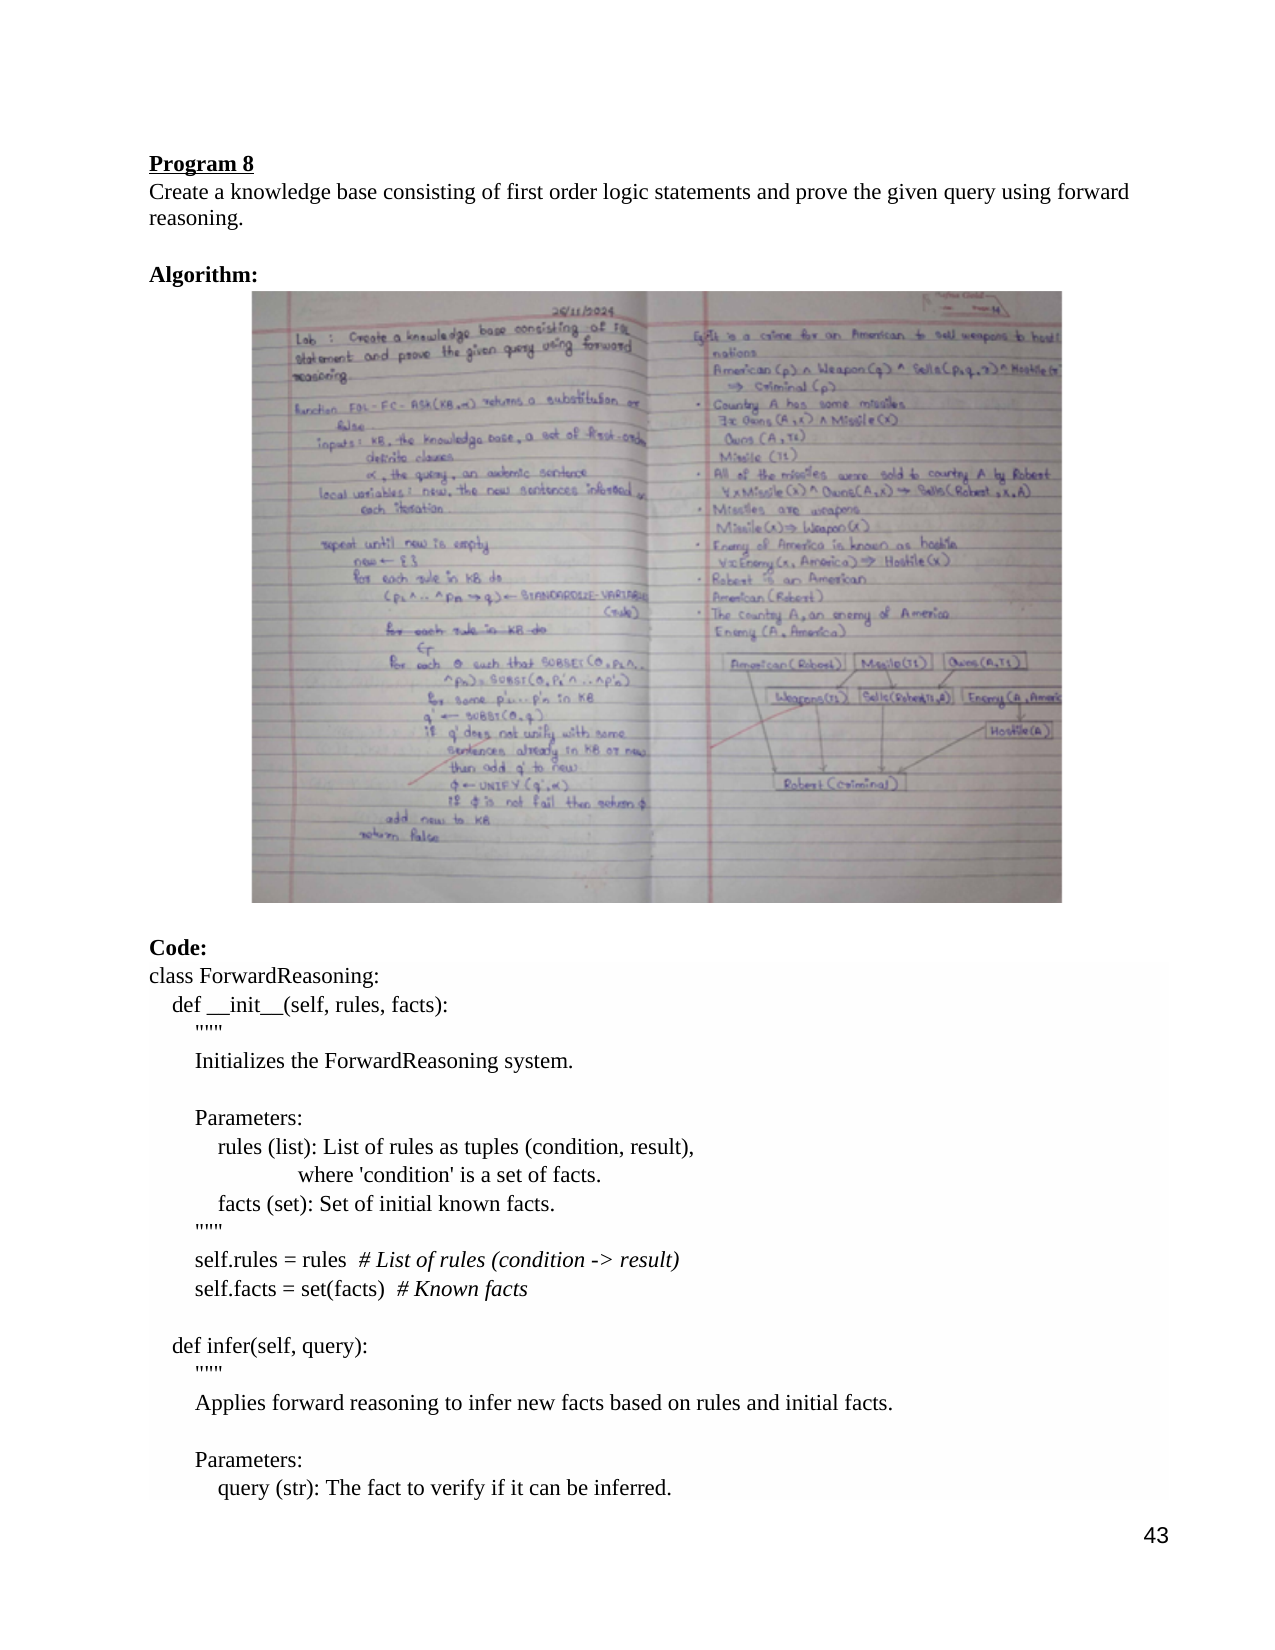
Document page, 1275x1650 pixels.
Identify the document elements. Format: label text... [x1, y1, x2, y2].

text def __init__(self, rules, facts): [149, 991, 1169, 1017]
text Initializes the ForwardReasoning system. [149, 1047, 1169, 1074]
text Applies forward reasoning to infer new facts based on rules and initial facts. [149, 1389, 1169, 1415]
text Program 8 [149, 149, 1169, 176]
text query (str): The fact to verify if it can be inferred. [149, 1474, 1169, 1500]
text facts (set): Set of initial known facts. [149, 1190, 1169, 1216]
text """ [149, 1360, 1169, 1387]
text def infer(self, query): [149, 1332, 1169, 1358]
text class ForwardReasoning: [149, 962, 1169, 988]
text Create a knowledge base consisting of first order logic statements and prove the given query using forward reasoning. [149, 178, 1169, 231]
text Code: [149, 934, 1169, 960]
text rules (list): List of rules as tuples (condition, result), [149, 1133, 1169, 1159]
text Parameters: [149, 1446, 1169, 1472]
text self.rules = rules # List of rules (condition -> result) [149, 1247, 1169, 1273]
picture [253, 292, 1065, 903]
text Parameters: [149, 1104, 1169, 1131]
text self.facts = set(facts) # Known facts [149, 1275, 1169, 1301]
text """ [149, 1019, 1169, 1045]
text """ [149, 1218, 1169, 1244]
text where 'condition' is a set of facts. [149, 1161, 1169, 1188]
text Algorithm: [149, 261, 1169, 288]
